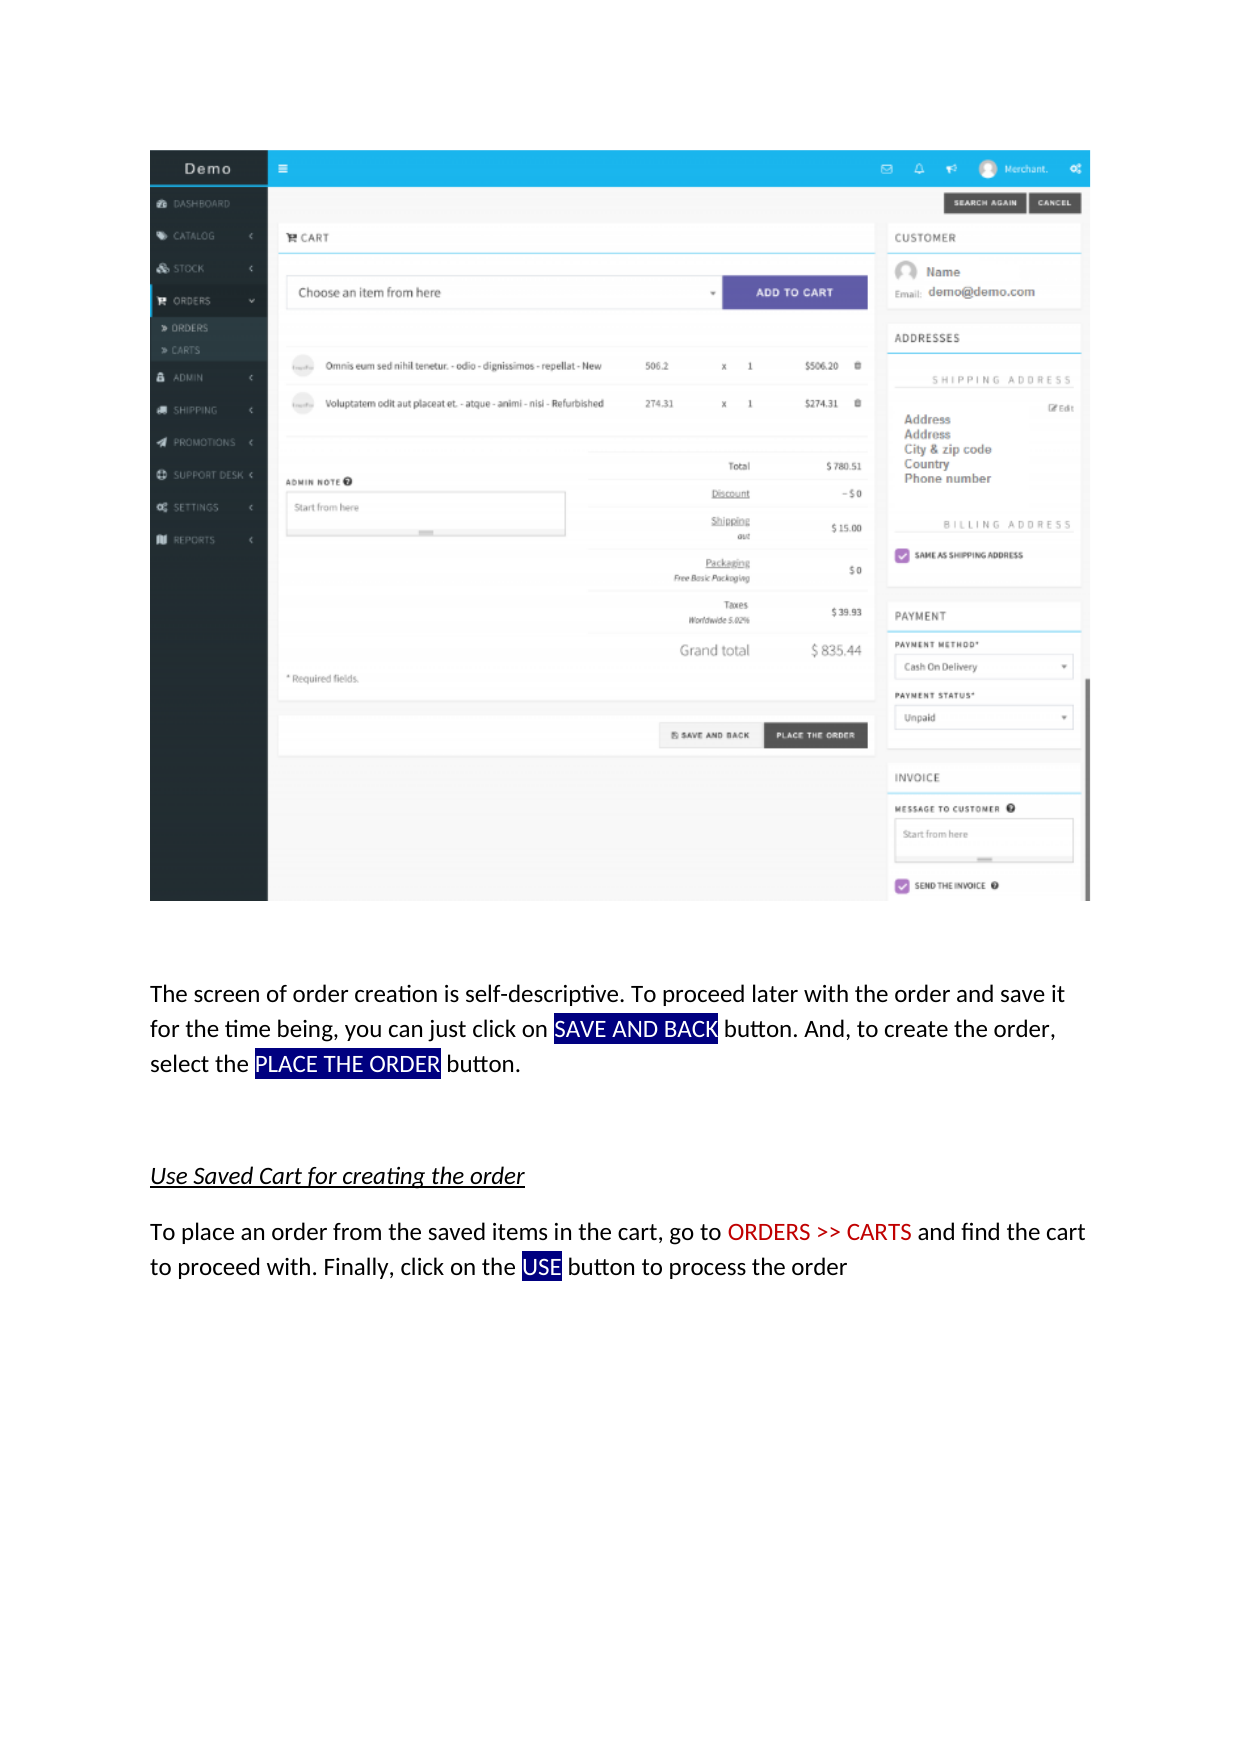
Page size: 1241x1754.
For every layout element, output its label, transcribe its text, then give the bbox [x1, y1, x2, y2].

text To place an order from the saved items in the cart, go to ORDERS >> CARTS and find the cart to proceed with. Finally, click on the USE button to process the order [150, 1216, 1090, 1281]
text Use Saved Cart for creating the order [150, 1160, 1090, 1191]
picture [150, 150, 1091, 901]
text The screen of order creation is self-descriptive. To proceed later with the order and save it for the time being, you can just click on SAVE AND BACK button. And, to create the order, select the PLACE THE ORDER button. [150, 978, 1090, 1079]
